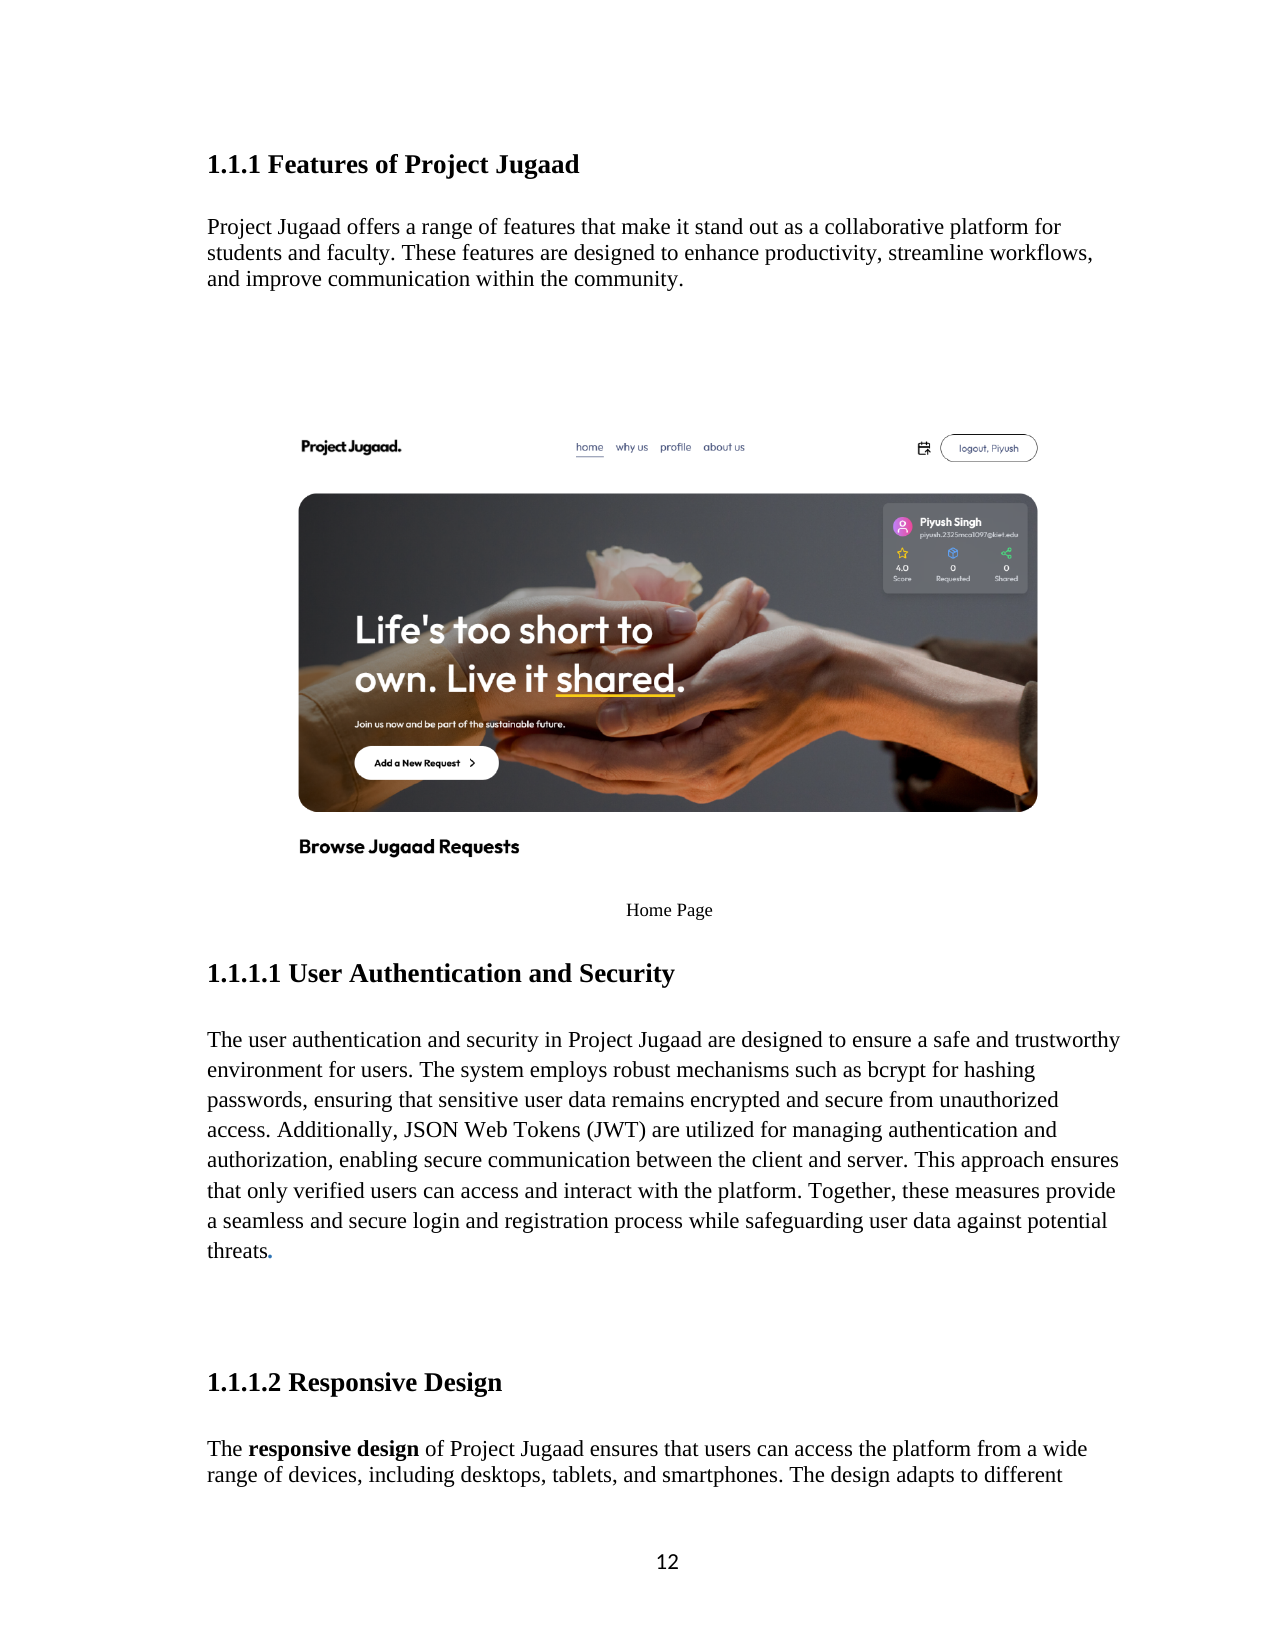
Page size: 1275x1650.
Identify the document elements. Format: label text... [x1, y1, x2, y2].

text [207, 1435, 1127, 1488]
subtitle 1.1.1.2 Responsive Design [207, 1366, 1127, 1397]
picture [206, 422, 1128, 862]
text Project Jugaad offers a range of features that make it stand out as a collaborative platform for students and faculty. These features are designed to enhance productivity, streamline workflows, and improve communication within the community. [207, 213, 1127, 292]
subtitle Home Page [207, 899, 1127, 920]
subtitle The user authentication and security in Project Jugaad are designed to ensure a safe and trustworthy environment for users. The system employs robust mechanisms such as bcrypt for hashing passwords, ensuring that sensitive user data remains encrypted and secure from unauthorized access. Additionally, JSON Web Tokens (JWT) are utilized for managing authentication and authorization, enabling secure communication between the client and server. This approach ensures that only verified users can access and interact with the platform. Together, these measures provide a seamless and secure login and registration process while safeguarding user data against potential threats. [207, 1026, 1127, 1263]
subtitle 1.1.1.1 User Authentication and Security [207, 957, 1127, 988]
subtitle 1.1.1 Features of Project Jugaad [207, 148, 1127, 179]
